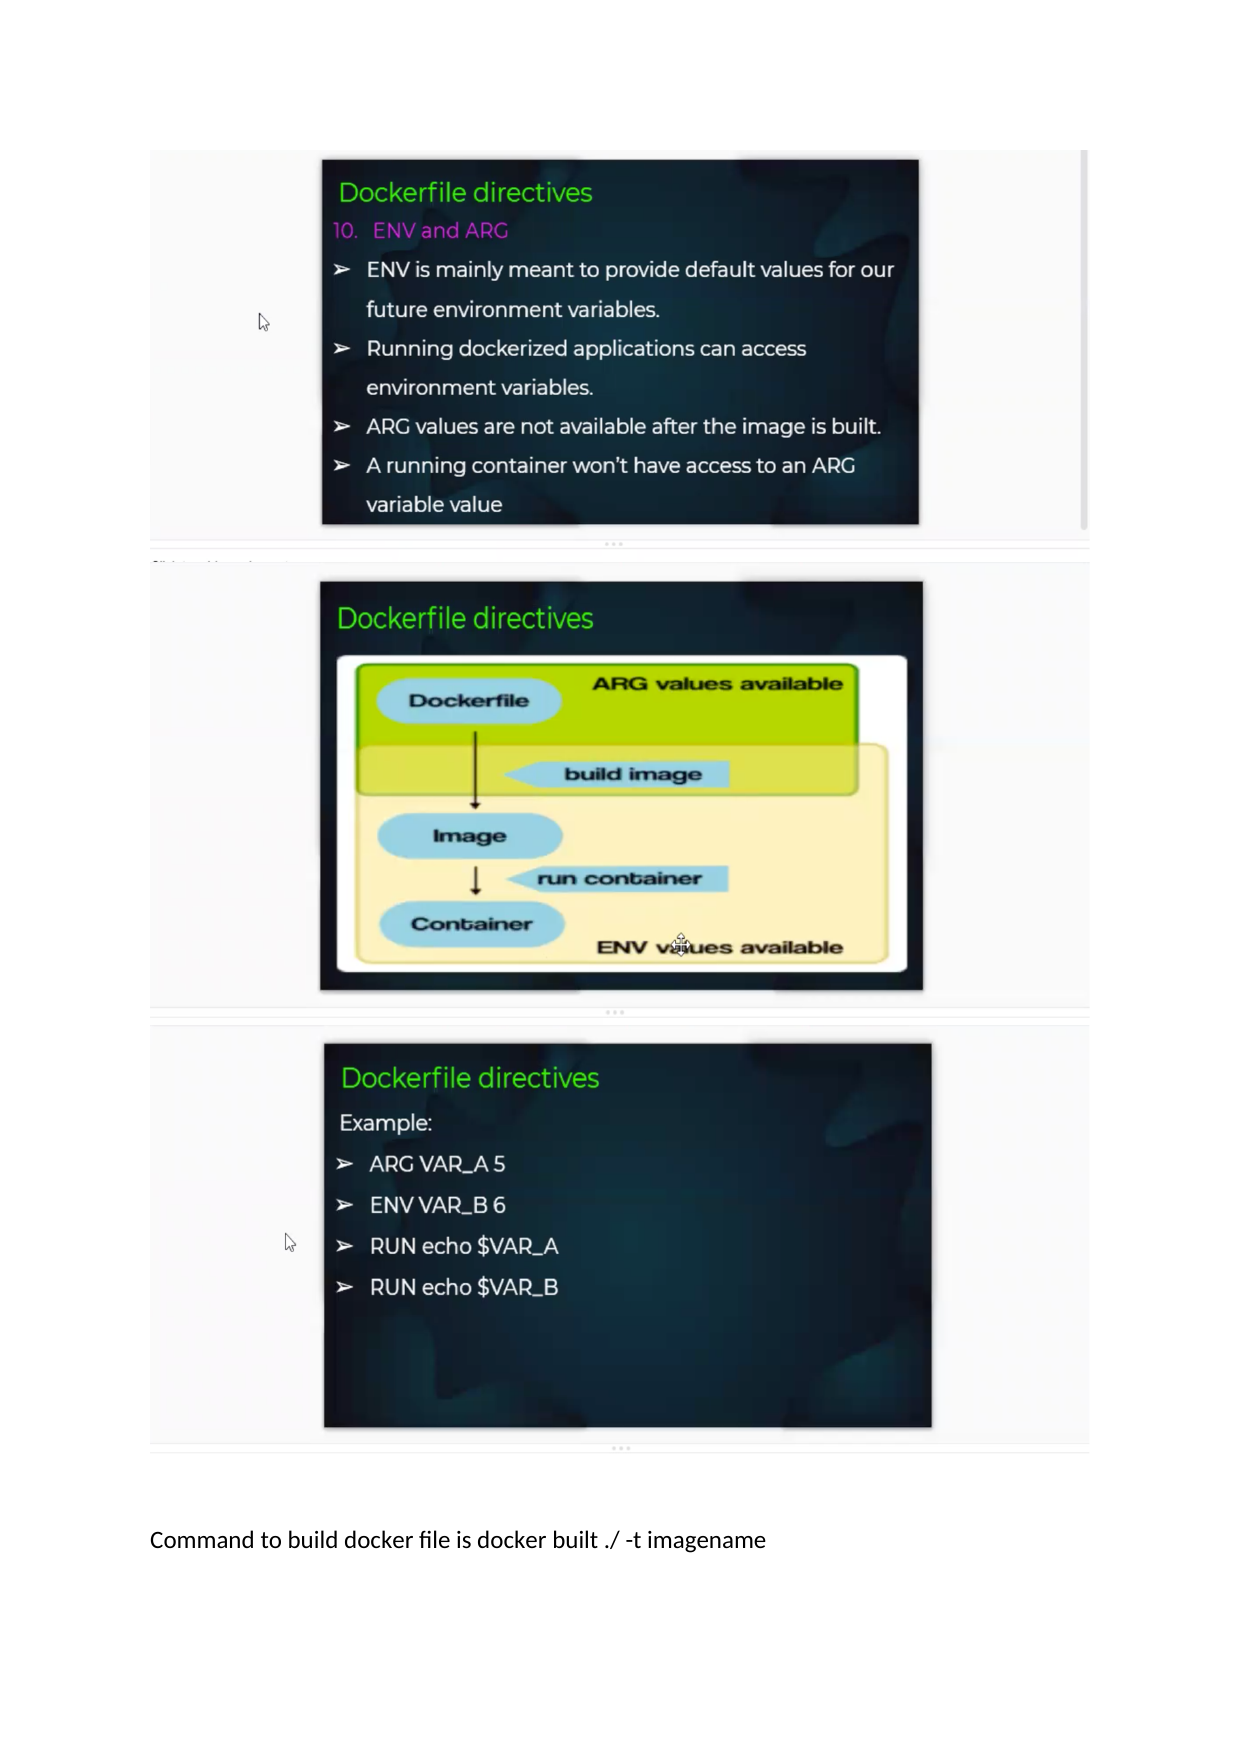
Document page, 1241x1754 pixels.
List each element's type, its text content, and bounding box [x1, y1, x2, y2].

text Command to build docker file is docker built ./ -t imagename [150, 1524, 1090, 1554]
picture [150, 150, 1090, 1463]
